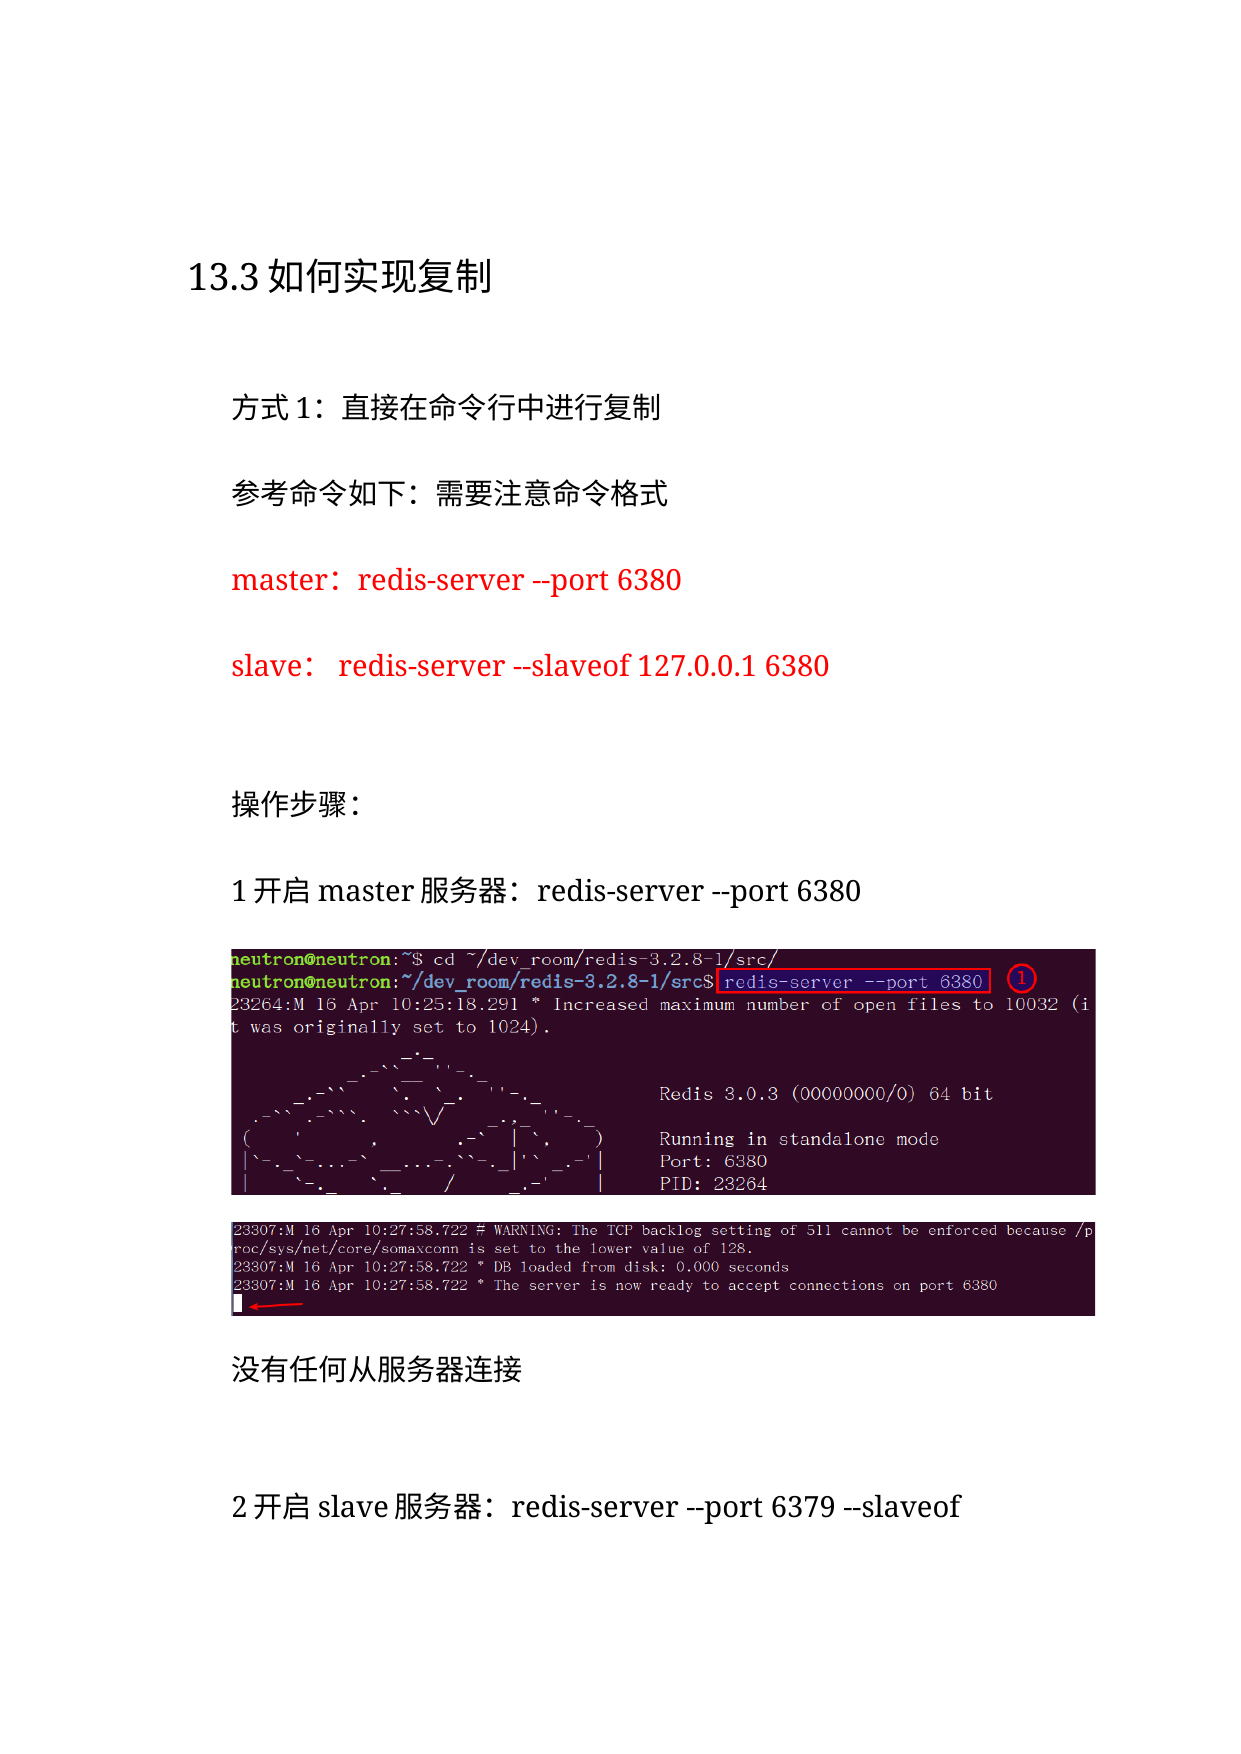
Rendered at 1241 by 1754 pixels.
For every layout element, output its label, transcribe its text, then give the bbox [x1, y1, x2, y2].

subtitle 13.3如何实现复制 [187, 241, 1053, 306]
list 参考命令如下：需要注意命令格式 [187, 459, 1053, 524]
list 操作步骤： [187, 770, 1053, 835]
list 没有任何从服务器连接 [187, 1335, 1053, 1400]
list 1开启master服务器：redis-server --port 6380 [187, 856, 1053, 921]
picture [231, 949, 1096, 1195]
list 方式1：直接在命令行中进行复制 [187, 373, 1053, 438]
picture [231, 1222, 1096, 1316]
list master：redis-server --port 6380 [187, 545, 1053, 610]
list slave： redis-server --slaveof 127.0.0.1 6380 [187, 632, 1053, 697]
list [187, 1472, 1053, 1537]
